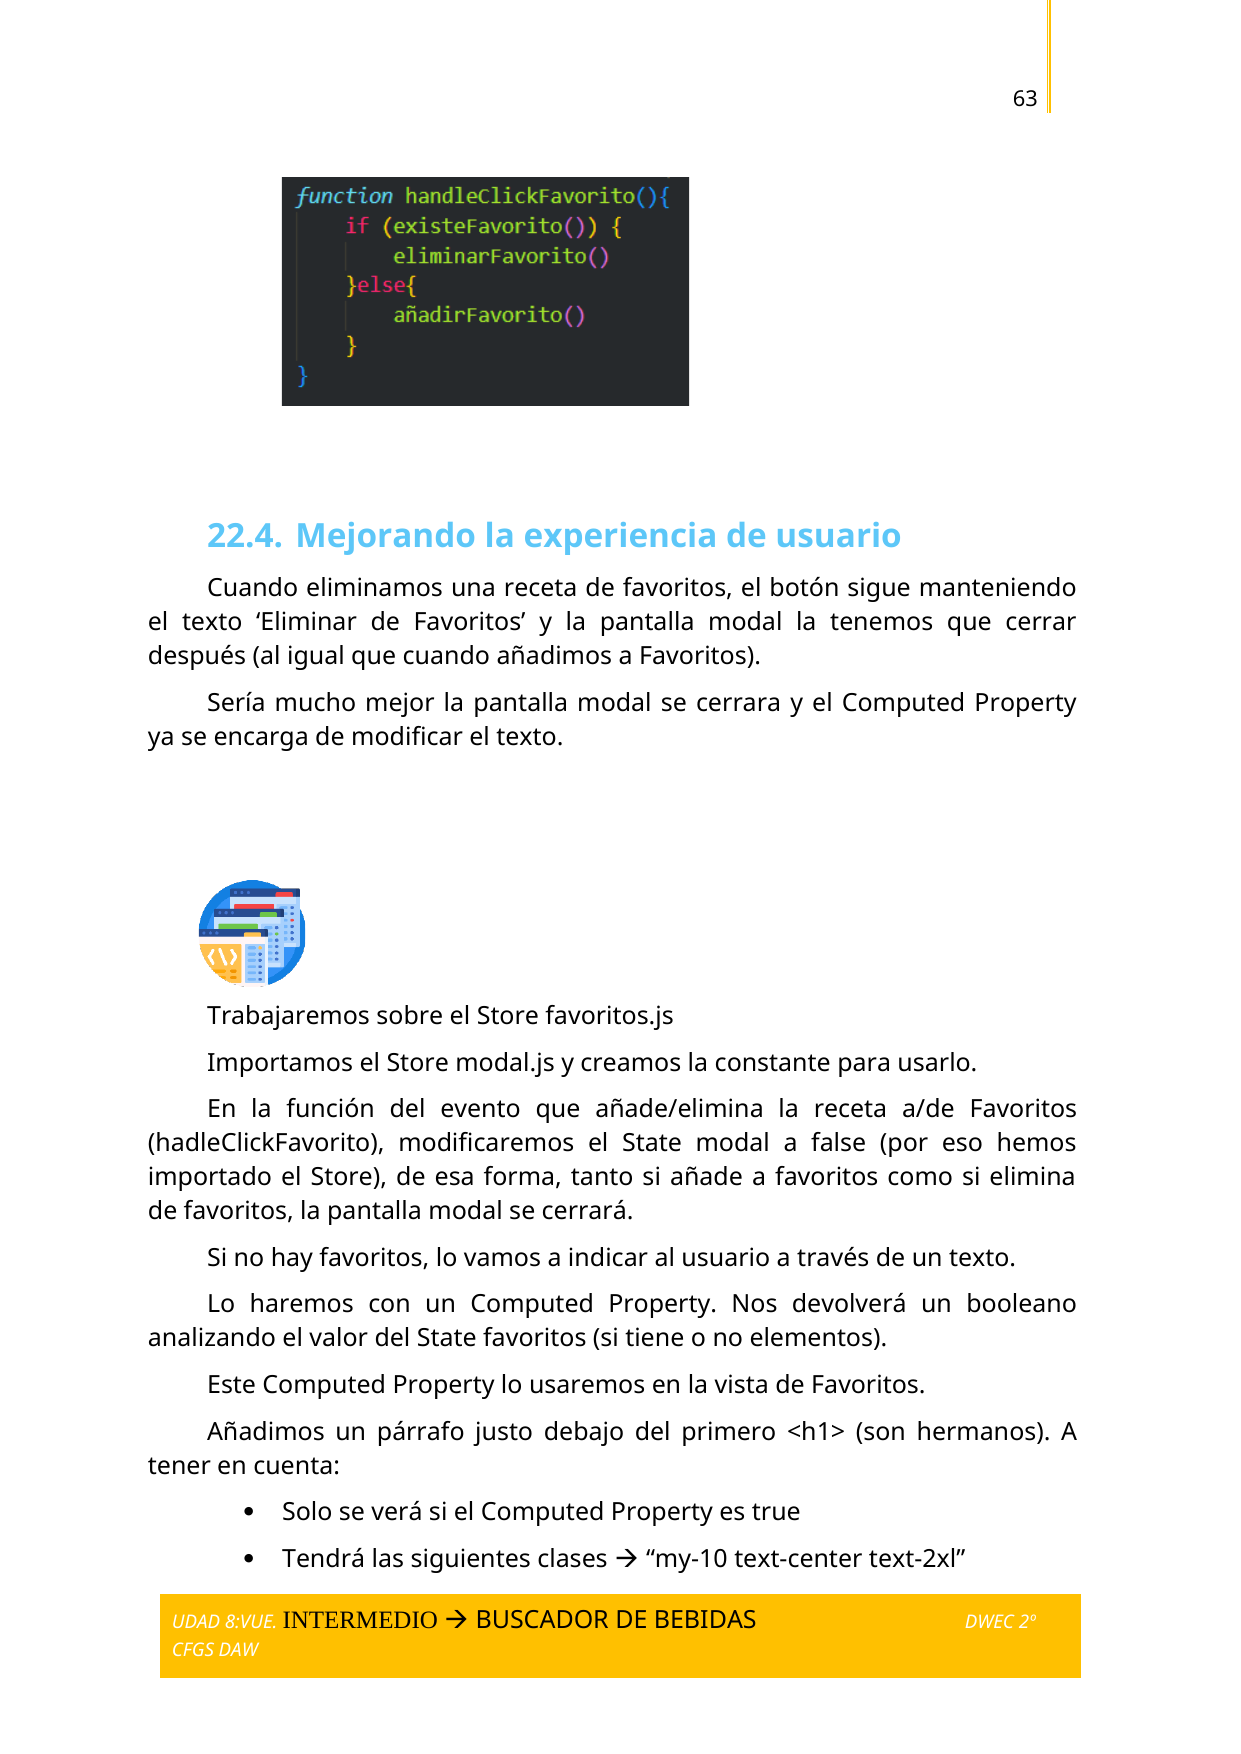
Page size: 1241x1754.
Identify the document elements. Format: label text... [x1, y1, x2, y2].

picture [281, 177, 690, 406]
list Solo se verá si el Computed Property es true [244, 1494, 1078, 1528]
list En la función del evento que añade/elimina la receta a/de Favoritos (hadleClickFavorito), modificaremos el State modal a false (por eso hemos importado el Store), de esa forma, tanto si añade a favoritos como si elimina de favoritos, la pantalla modal se cerrará. [148, 1091, 1078, 1227]
subtitle Mejorando la experiencia de usuario [207, 512, 1078, 557]
list Añadimos un párrafo justo debajo del primero <h1> (son hermanos). A tener en cuenta: [148, 1413, 1078, 1481]
list Importamos el Store modal.js y creamos la constante para usarlo. [148, 1044, 1078, 1078]
list Si no hay favoritos, lo vamos a indicar al usuario a través de un texto. [148, 1239, 1078, 1273]
list Sería mucho mejor la pantalla modal se cerrara y el Computed Property ya se encarga de modificar el texto. [148, 684, 1078, 752]
list Lo haremos con un Computed Property. Nos devolverá un booleano analizando el valor del State favoritos (si tiene o no elementos). [148, 1286, 1078, 1354]
picture [198, 880, 306, 987]
list Tendrá las siguientes clases “my-10 text-center text-2xl” [244, 1540, 1078, 1574]
list Este Computed Property lo usaremos en la vista de Favoritos. [148, 1367, 1078, 1401]
list Cuando eliminamos una receta de favoritos, el botón sigue manteniendo el texto ‘Eliminar de Favoritos’ y la pantalla modal la tenemos que cerrar después (al igual que cuando añadimos a Favoritos). [148, 569, 1078, 672]
list Trabajaremos sobre el Store favoritos.js [148, 998, 1078, 1032]
